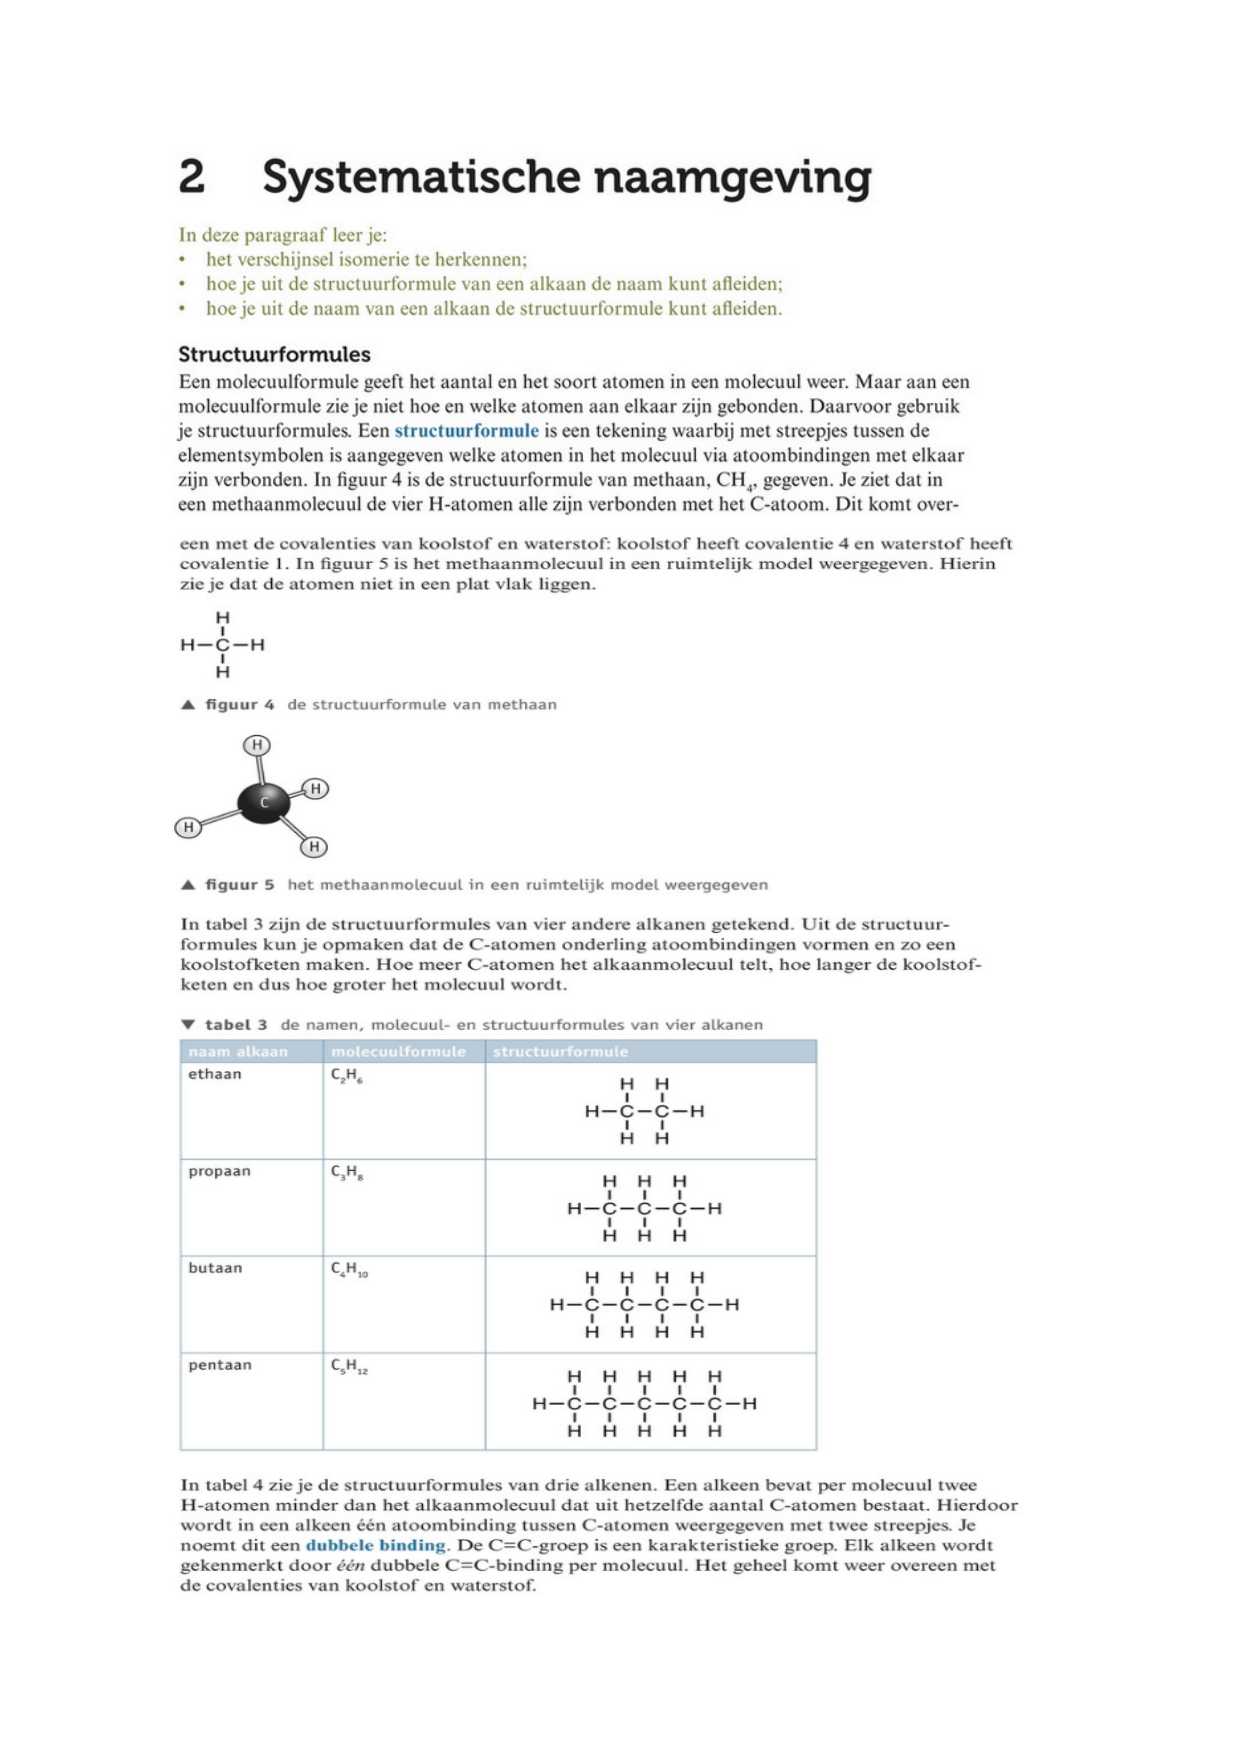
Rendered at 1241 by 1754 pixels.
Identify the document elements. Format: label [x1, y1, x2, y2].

picture [147, 147, 1026, 516]
picture [147, 534, 1056, 1596]
